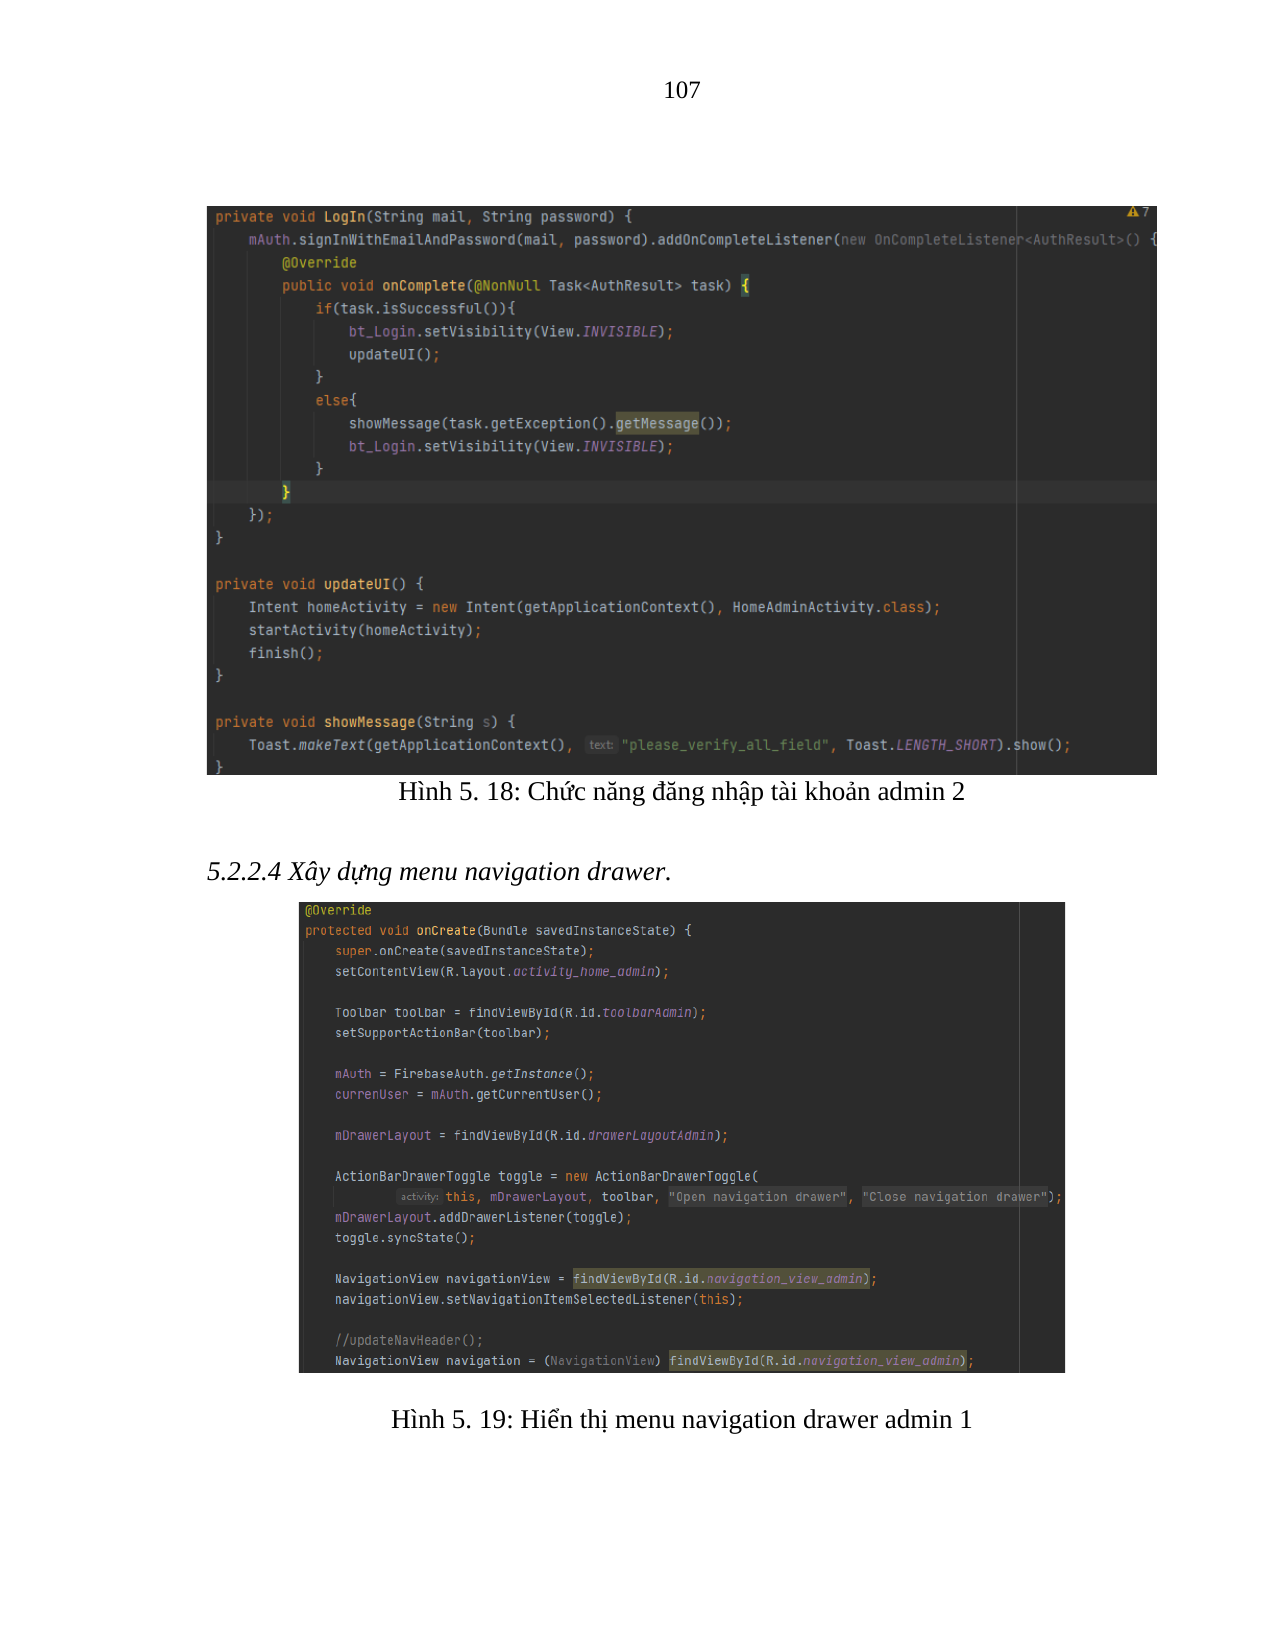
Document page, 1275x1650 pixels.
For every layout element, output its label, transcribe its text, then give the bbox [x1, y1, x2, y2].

picture [298, 902, 1066, 1373]
picture [206, 206, 1157, 775]
text 5.2.2.4 Xây dựng menu navigation drawer. [207, 855, 1157, 886]
text Hình 5. 19: Hiển thị menu navigation drawer admin 1 [207, 1403, 1157, 1434]
text Hình 5. 18: Chức năng đăng nhập tài khoản admin 2 [207, 775, 1157, 806]
